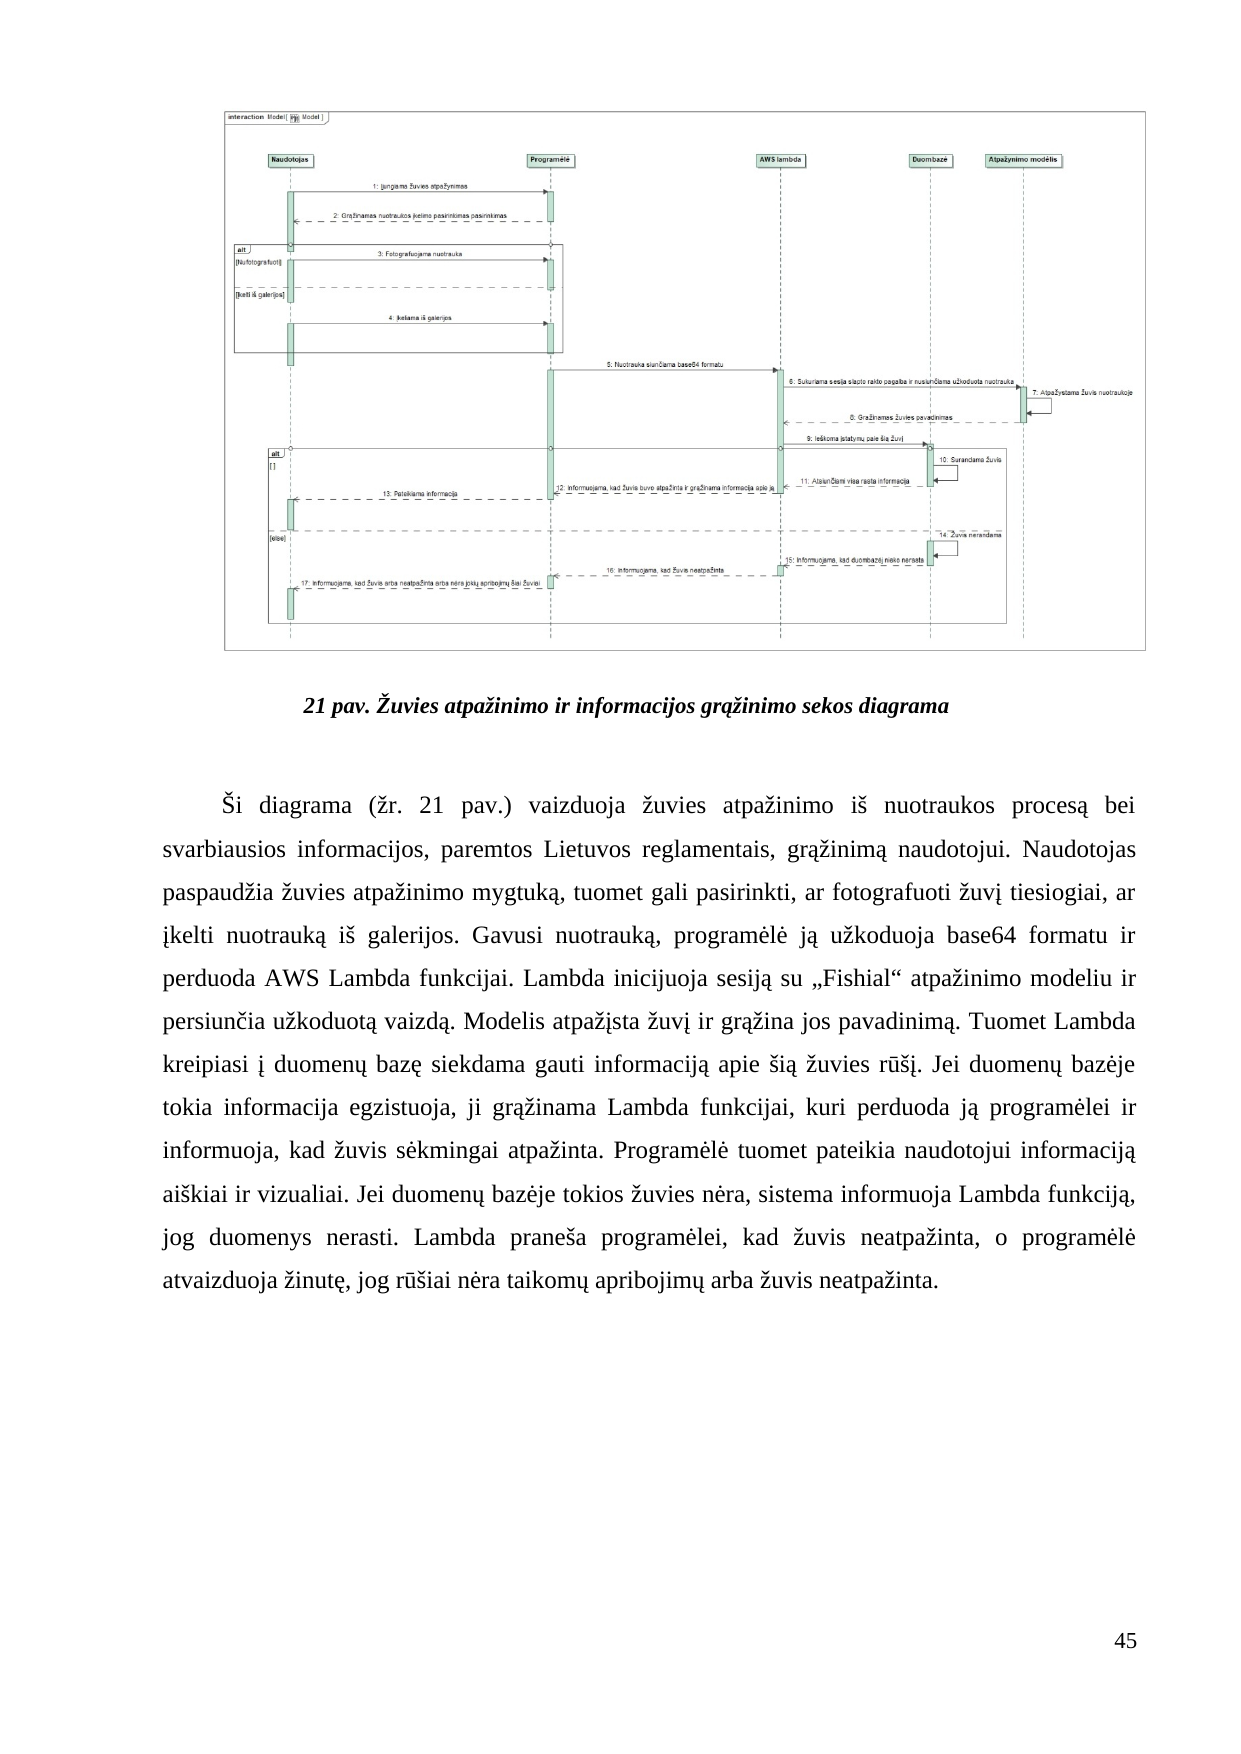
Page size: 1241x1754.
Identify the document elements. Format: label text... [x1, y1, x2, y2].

picture [221, 108, 1148, 653]
text 21 pav. Žuvies atpažinimo ir informacijos grąžinimo sekos diagrama [118, 692, 1137, 718]
text Ši diagrama (žr. 21 pav.) vaizduoja žuvies atpažinimo iš nuotraukos procesą bei svarbiausios informacijos, paremtos Lietuvos reglamentais, grąžinimą naudotojui. Naudotojas paspaudžia žuvies atpažinimo mygtuką, tuomet gali pasirinkti, ar fotografuoti žuvį tiesiogiai, ar įkelti nuotrauką iš galerijos. Gavusi nuotrauką, programėlė ją užkoduoja base64 formatu ir perduoda AWS Lambda funkcijai. Lambda inicijuoja sesiją su „Fishial“ atpažinimo modeliu ir persiunčia užkoduotą vaizdą. Modelis atpažįsta žuvį ir grąžina jos pavadinimą. Tuomet Lambda kreipiasi į duomenų bazę siekdama gauti informaciją apie šią žuvies rūšį. Jei duomenų bazėje tokia informacija egzistuoja, ji grąžinama Lambda funkcijai, kuri perduoda ją programėlei ir informuoja, kad žuvis sėkmingai atpažinta. Programėlė tuomet pateikia naudotojui informaciją aiškiai ir vizualiai. Jei duomenų bazėje tokios žuvies nėra, sistema informuoja Lambda funkciją, jog duomenys nerasti. Lambda praneša programėlei, kad žuvis neatpažinta, o programėlė atvaizduoja žinutę, jog rūšiai nėra taikomų apribojimų arba žuvis neatpažinta. [162, 791, 1137, 1294]
